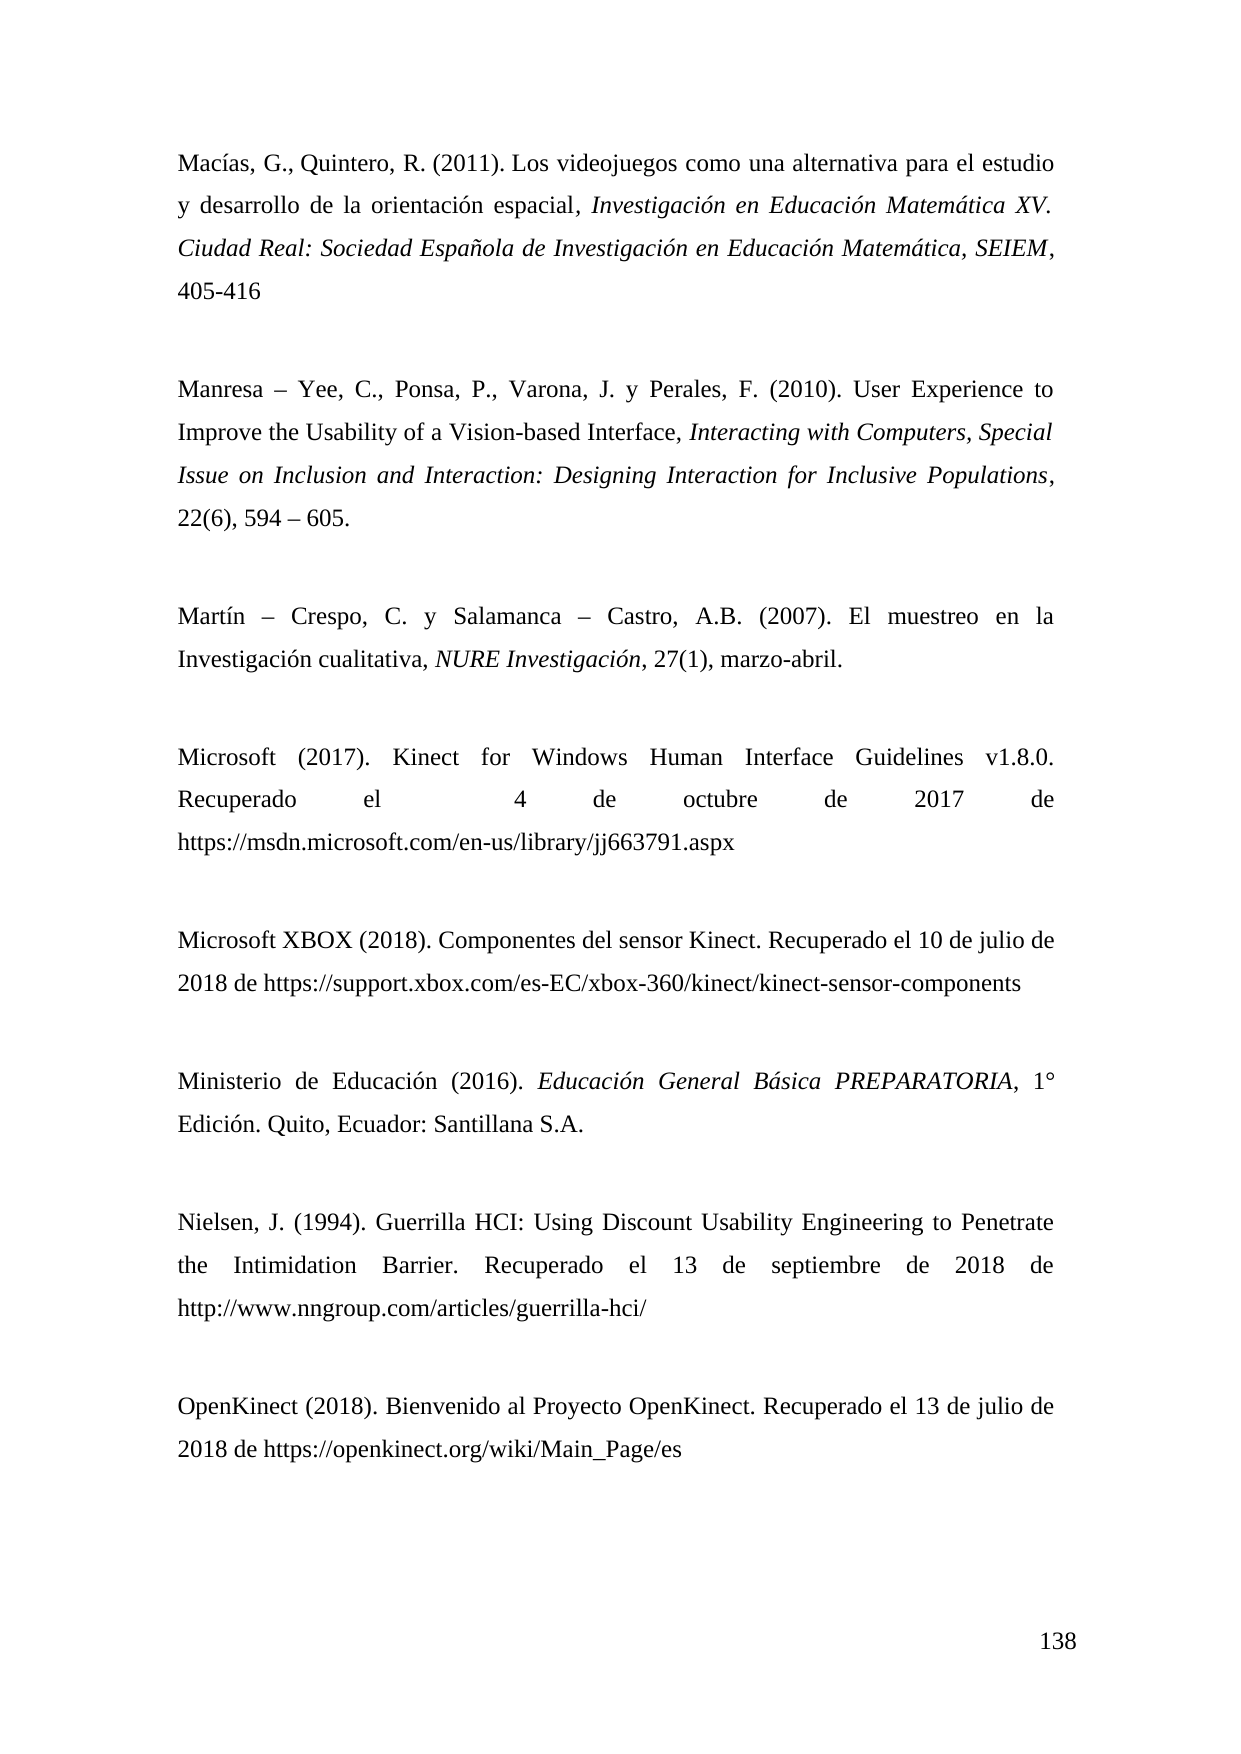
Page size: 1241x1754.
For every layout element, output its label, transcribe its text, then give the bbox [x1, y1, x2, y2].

text OpenKinect (2018). Bienvenido al Proyecto OpenKinect. Recuperado el 13 de julio de 2018 de https://openkinect.org/wiki/Main_Page/es [177, 1391, 1055, 1463]
text Macías, G., Quintero, R. (2011). Los videojuegos como una alternativa para el estudio y desarrollo de la orientación espacial, Investigación en Educación Matemática XV. Ciudad Real: Sociedad Española de Investigación en Educación Matemática, SEIEM, 405-416 [177, 148, 1055, 305]
text Ministerio de Educación (2016). Educación General Básica PREPARATORIA, 1° Edición. Quito, Ecuador: Santillana S.A. [177, 1066, 1055, 1138]
text Manresa – Yee, C., Ponsa, P., Varona, J. y Perales, F. (2010). User Experience to Improve the Usability of a Vision-based Interface, Interacting with Computers, Special Issue on Inclusion and Interaction: Designing Interaction for Inclusive Populations, 22(6), 594 – 605. [177, 374, 1055, 531]
text Microsoft (2017). Kinect for Windows Human Interface Guidelines v1.8.0. Recuperado el 4 de octubre de 2017 de https://msdn.microsoft.com/en-us/library/jj663791.aspx [177, 742, 1055, 856]
text Nielsen, J. (1994). Guerrilla HCI: Using Discount Usability Engineering to Penetrate the Intimidation Barrier. Recuperado el 13 de septiembre de 2018 de http://www.nngroup.com/articles/guerrilla-hci/ [177, 1207, 1055, 1322]
text Microsoft XBOX (2018). Componentes del sensor Kinect. Recuperado el 10 de julio de 2018 de https://support.xbox.com/es-EC/xbox-360/kinect/kinect-sensor-components [177, 926, 1055, 997]
text Martín – Crespo, C. y Salamanca – Castro, A.B. (2007). El muestreo en la Investigación cualitativa, NURE Investigación, 27(1), marzo-abril. [177, 601, 1055, 672]
